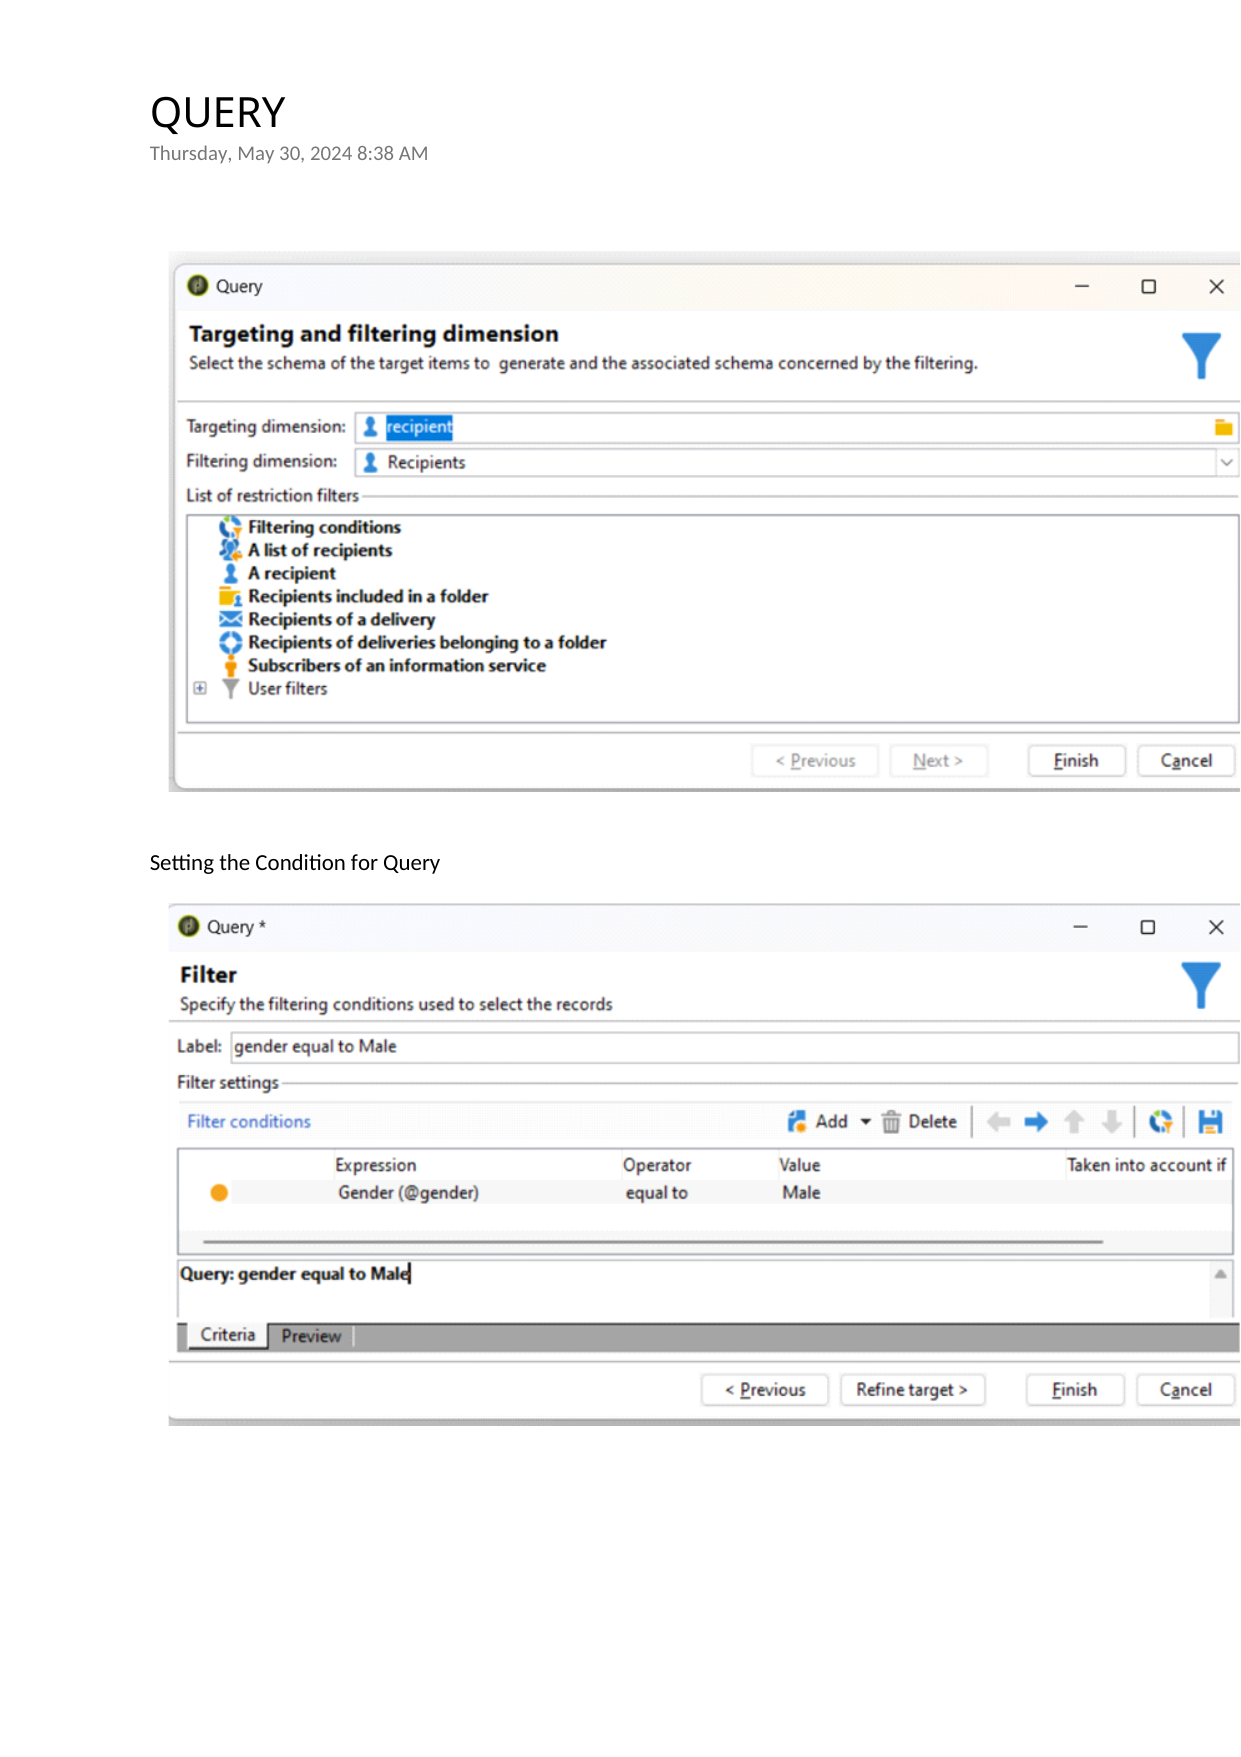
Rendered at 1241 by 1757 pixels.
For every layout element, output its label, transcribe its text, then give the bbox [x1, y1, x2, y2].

picture [168, 251, 1241, 792]
picture [168, 903, 1241, 1426]
text QUERY Thursday, May 30, 2024 8:38 AM [149, 83, 474, 166]
text Setting the Condition for Query [149, 852, 1239, 875]
